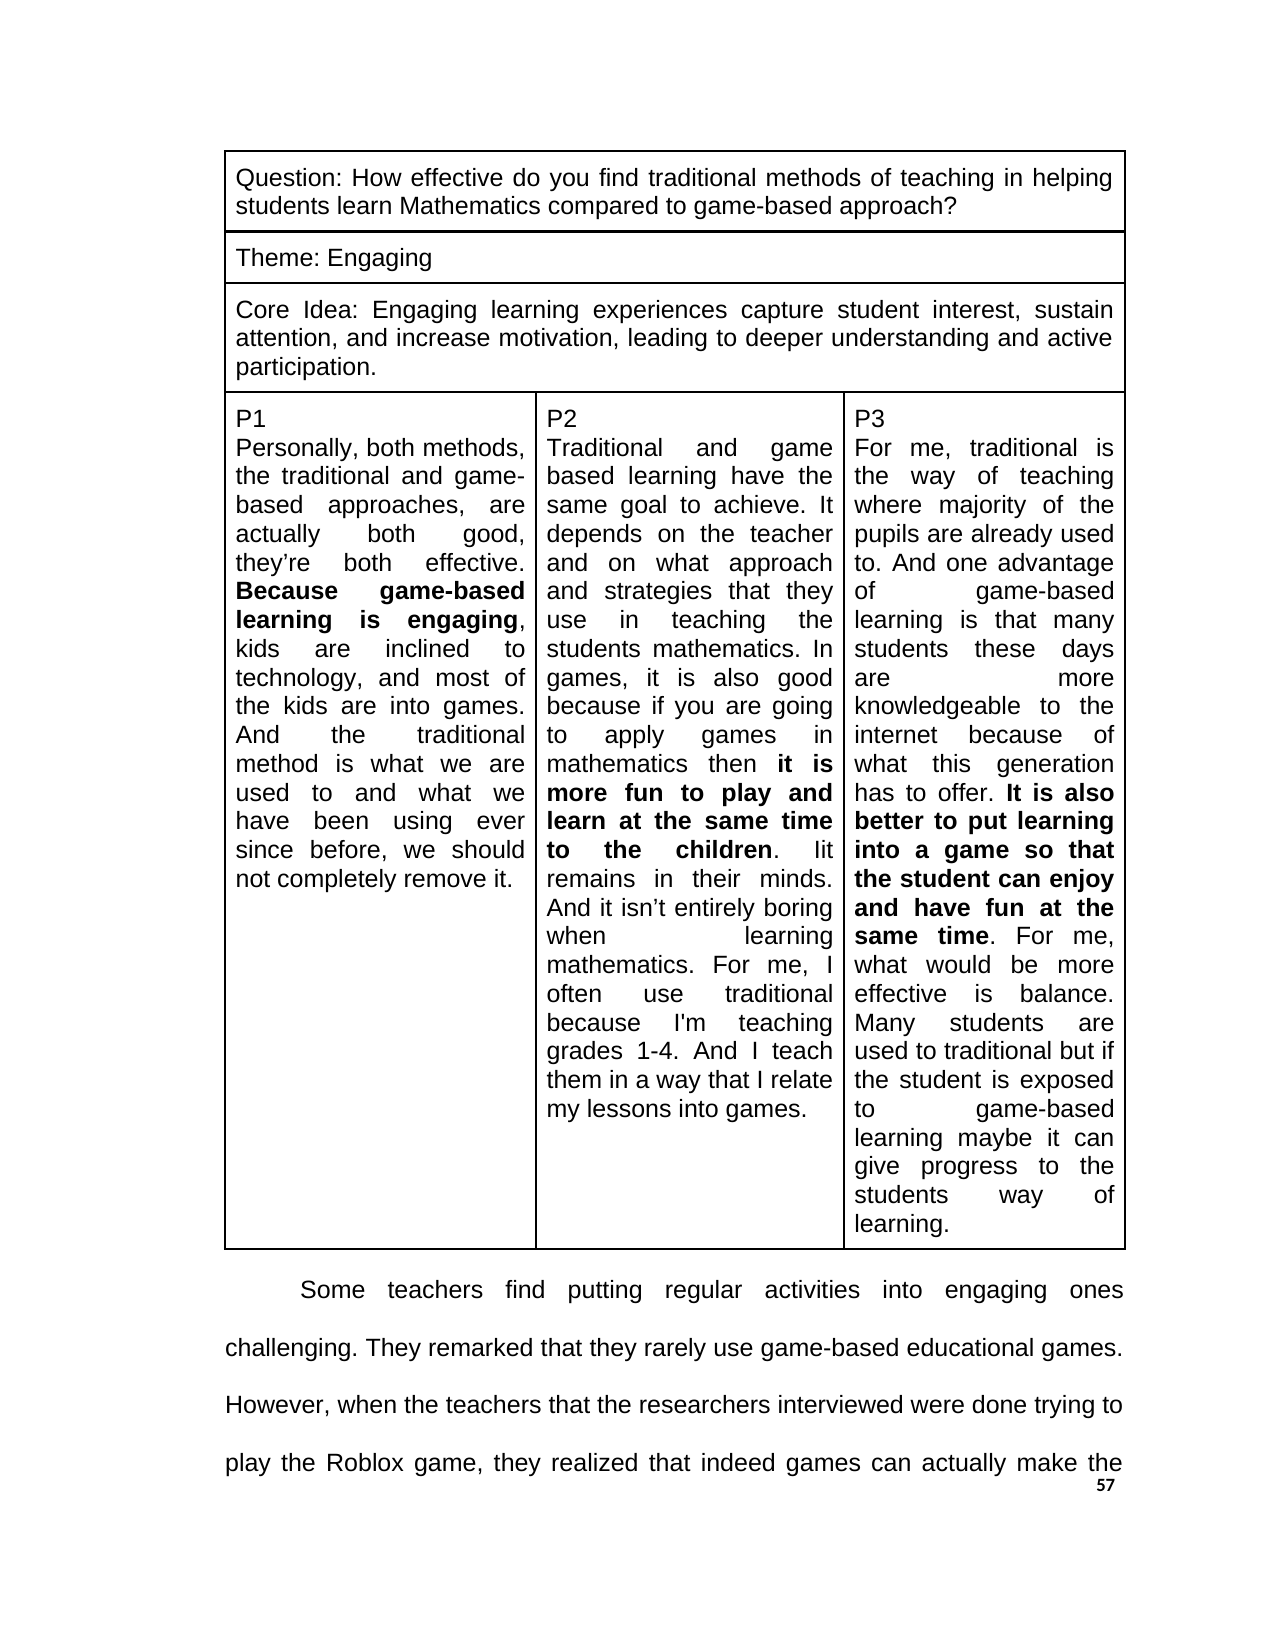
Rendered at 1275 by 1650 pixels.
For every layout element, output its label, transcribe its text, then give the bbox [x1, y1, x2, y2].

table_cell P3 For me, traditional is the way of teaching where majority of the pupils are already used to. And one advantage of game-based learning is that many students these days are more knowledgeable to the internet because of what this generation has to offer. It is also better to put learning into a game so that the student can enjoy and have fun at the same time. For me, what would be more effective is balance. Many students are used to traditional but if the student is exposed to game-based learning maybe it can give progress to the students way of learning. [845, 393, 1124, 1248]
table_header Question: How effective do you find traditional methods of teaching in helping students learn Mathematics compared to game-based approach? [226, 152, 1124, 230]
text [225, 1275, 1125, 1476]
table_cell Core Idea: Engaging learning experiences capture student interest, sustain attention, and increase motivation, leading to deeper understanding and active participation. [226, 284, 1124, 391]
table_cell Theme: Engaging [226, 233, 1124, 282]
table_cell P1 Personally, both methods, the traditional and game-based approaches, are actually both good, they’re both effective. Because game-based learning is engaging, kids are inclined to technology, and most of the kids are into games. And the traditional method is what we are used to and what we have been using ever since before, we should not completely remove it. [226, 393, 535, 1248]
table_cell P2 Traditional and game based learning have the same goal to achieve. It depends on the teacher and on what approach and strategies that they use in teaching the students mathematics. In games, it is also good because if you are going to apply games in mathematics then it is more fun to play and learn at the same time to the children. Iit remains in their minds. And it isn’t entirely boring when learning mathematics. For me, I often use traditional because I'm teaching grades 1-4. And I teach them in a way that I relate my lessons into games. [537, 393, 843, 1248]
